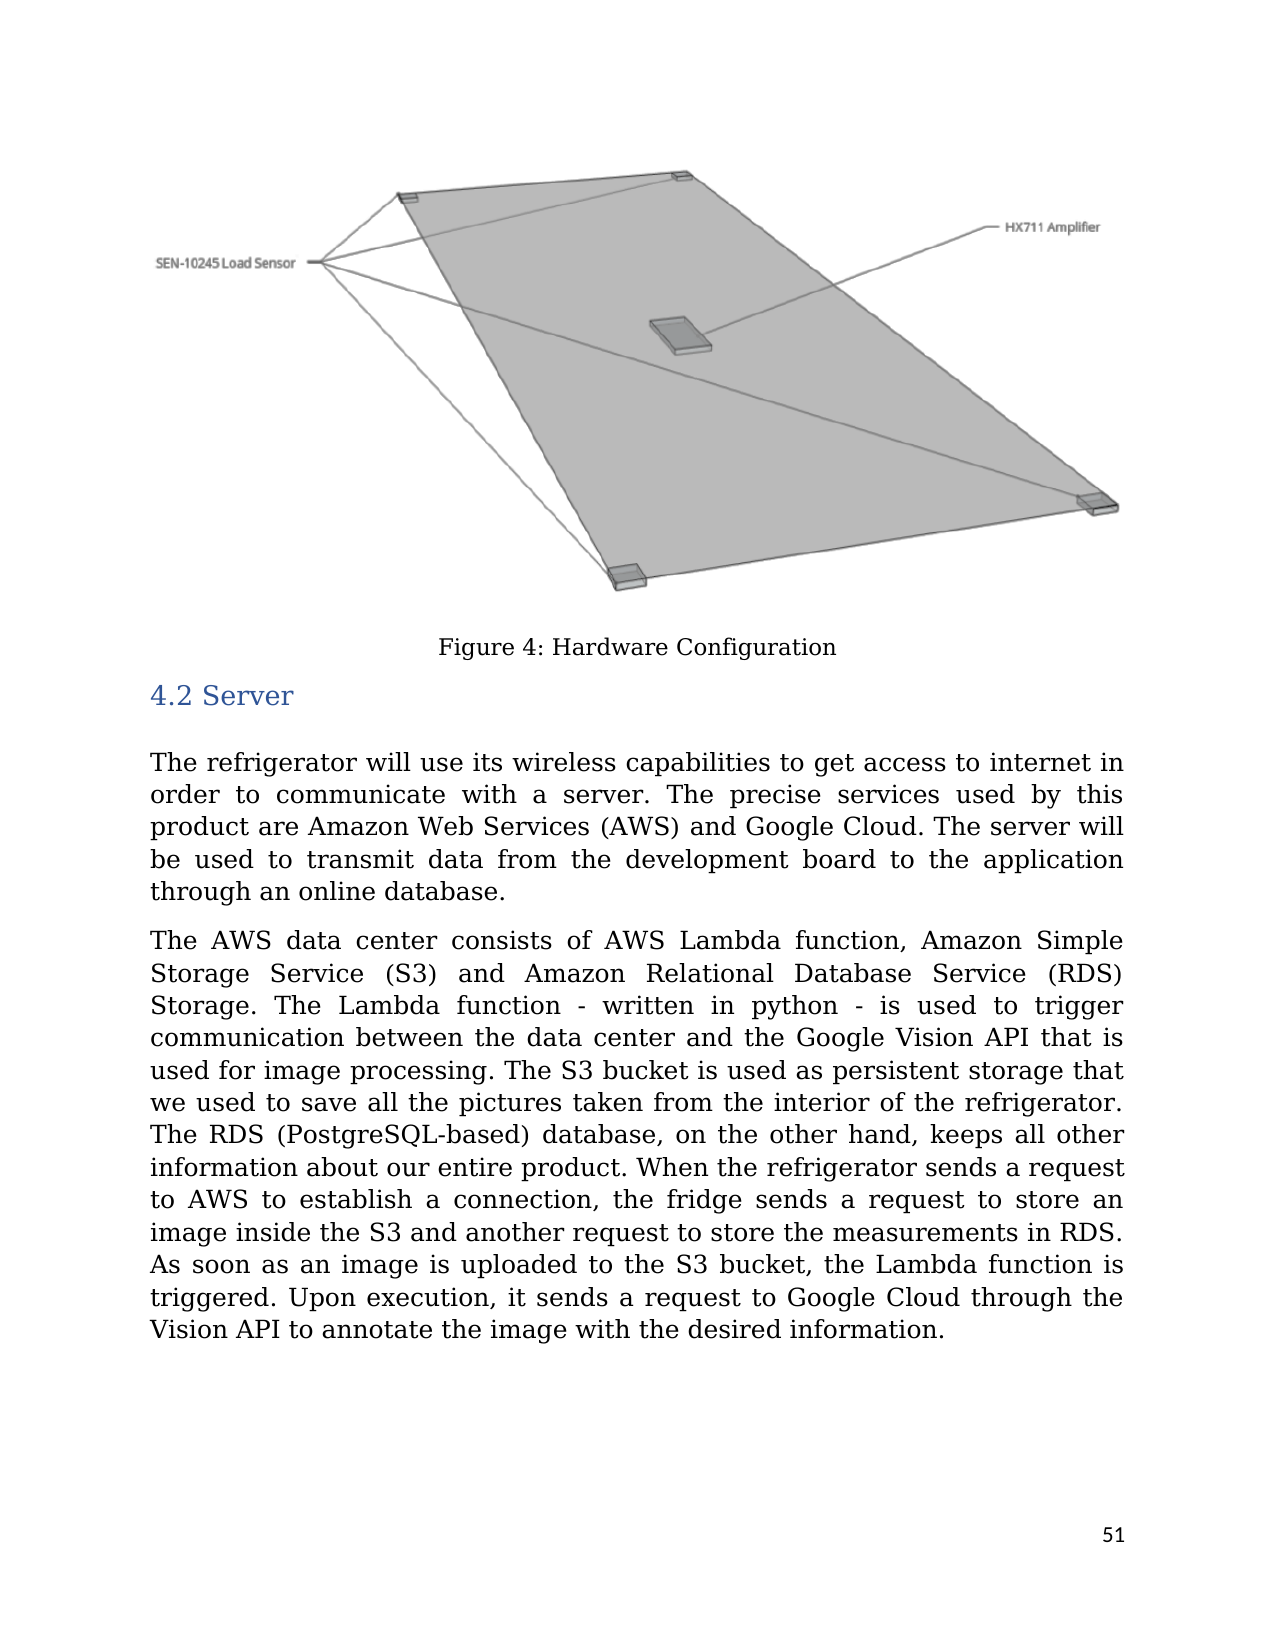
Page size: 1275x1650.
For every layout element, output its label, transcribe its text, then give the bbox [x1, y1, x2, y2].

text The AWS data center consists of AWS Lambda function, Amazon Simple Storage Service (S3) and Amazon Relational Database Service (RDS) Storage. The Lambda function - written in python - is used to trigger communication between the data center and the Google Vision API that is used for image processing. The S3 bucket is used as persistent storage that we used to save all the pictures taken from the interior of the refrigerator. The RDS (PostgreSQL-based) database, on the other hand, keeps all other information about our entire product. When the refrigerator sends a request to AWS to establish a connection, the fridge sends a request to store an image inside the S3 and another request to store the measurements in RDS. As soon as an image is uploaded to the S3 bucket, the Lambda function is triggered. Upon execution, it sends a request to Google Cloud through the Vision API to annotate the image with the desired information. [150, 925, 1125, 1343]
text The refrigerator will use its wireless capabilities to get access to internet in order to communicate with a server. The precise services used by this product are Amazon Web Services (AWS) and Google Cloud. The server will be used to transmit data from the development board to the application through an online database. [150, 714, 1125, 906]
picture [150, 150, 1149, 614]
text Figure 4: Hardware Configuration [150, 632, 1125, 660]
subtitle 4.2 Server [150, 679, 1125, 711]
